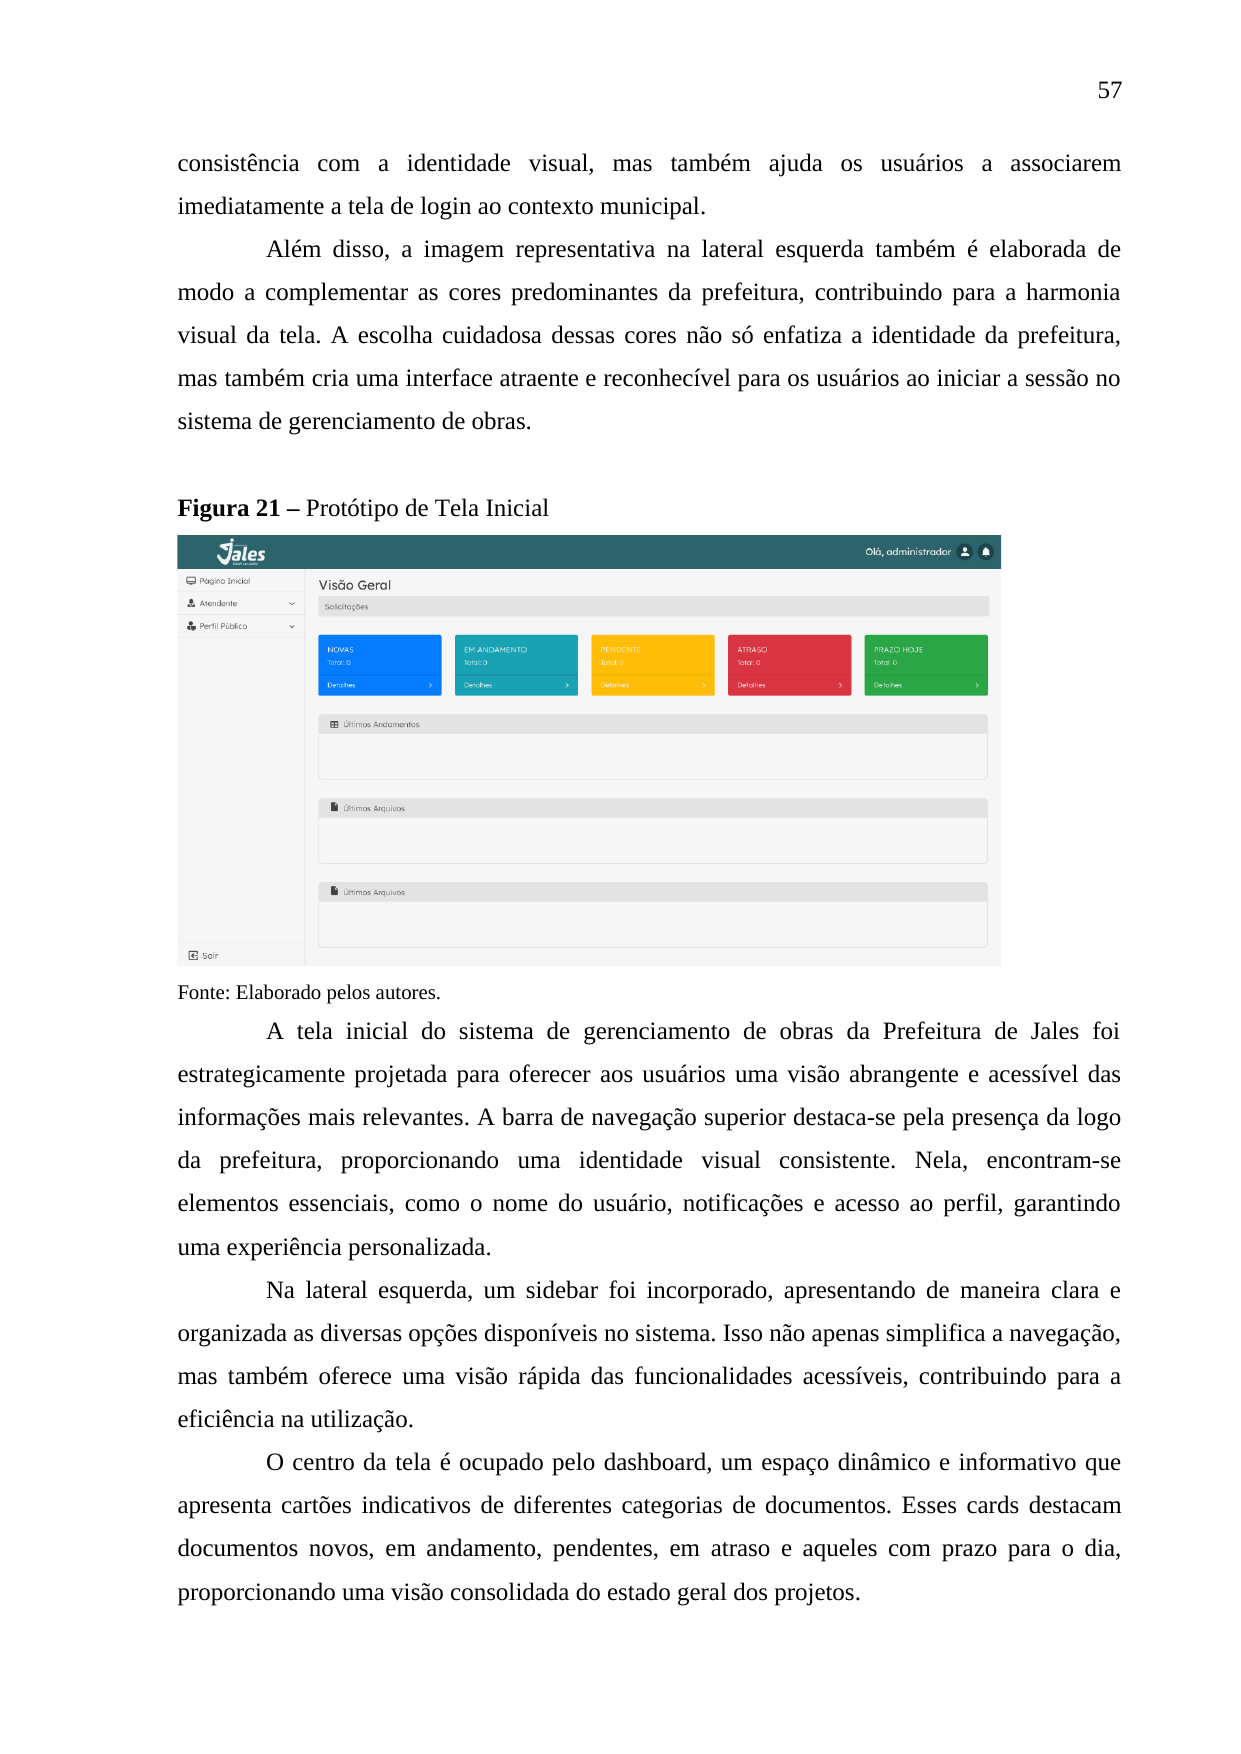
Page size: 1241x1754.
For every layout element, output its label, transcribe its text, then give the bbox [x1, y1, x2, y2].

text A tela inicial do sistema de gerenciamento de obras da Prefeitura de Jales foi estrategicamente projetada para oferecer aos usuários uma visão abrangente e acessível das informações mais relevantes. A barra de navegação superior destaca-se pela presença da logo da prefeitura, proporcionando uma identidade visual consistente. Nela, encontram-se elementos essenciais, como o nome do usuário, notificações e acesso ao perfil, garantindo uma experiência personalizada. [177, 1016, 1122, 1260]
text Fonte: Elaborado pelos autores. [177, 980, 1122, 1004]
text Além disso, a imagem representativa na lateral esquerda também é elaborada de modo a complementar as cores predominantes da prefeitura, contribuindo para a harmonia visual da tela. A escolha cuidadosa dessas cores não só enfatiza a identidade da prefeitura, mas também cria uma interface atraente e reconhecível para os usuários ao iniciar a sessão no sistema de gerenciamento de obras. [177, 234, 1122, 435]
picture [177, 535, 1002, 966]
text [177, 148, 1122, 219]
text O centro da tela é ocupado pelo dashboard, um espaço dinâmico e informativo que apresenta cartões indicativos de diferentes categorias de documentos. Esses cards destacam documentos novos, em andamento, pendentes, em atraso e aqueles com prazo para o dia, proporcionando uma visão consolidada do estado geral dos projetos. [177, 1447, 1122, 1605]
text Na lateral esquerda, um sidebar foi incorporado, apresentando de maneira clara e organizada as diversas opções disponíveis no sistema. Isso não apenas simplifica a navegação, mas também oferece uma visão rápida das funcionalidades acessíveis, contribuindo para a eficiência na utilização. [177, 1275, 1122, 1433]
